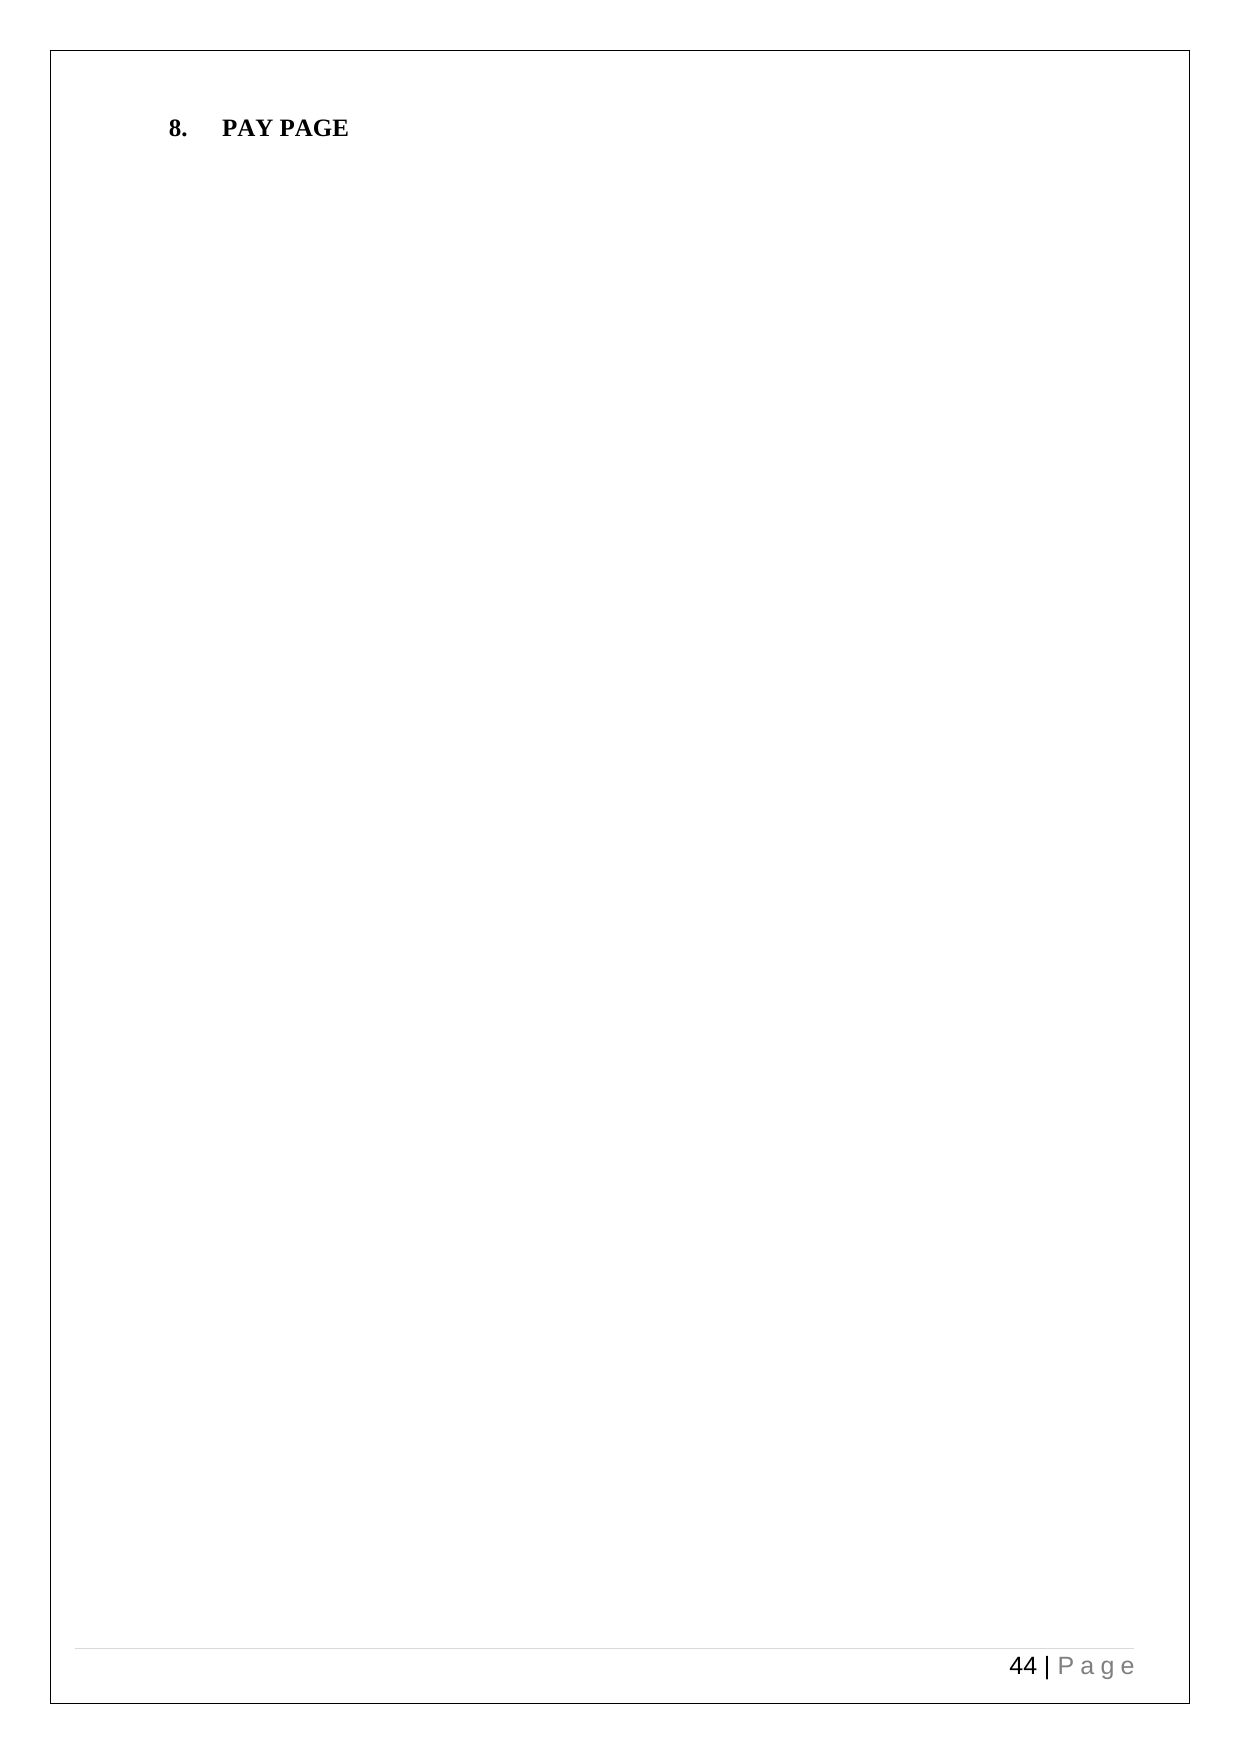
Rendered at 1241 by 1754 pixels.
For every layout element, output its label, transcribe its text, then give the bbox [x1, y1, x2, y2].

subtitle PAY PAGE [169, 113, 1134, 142]
